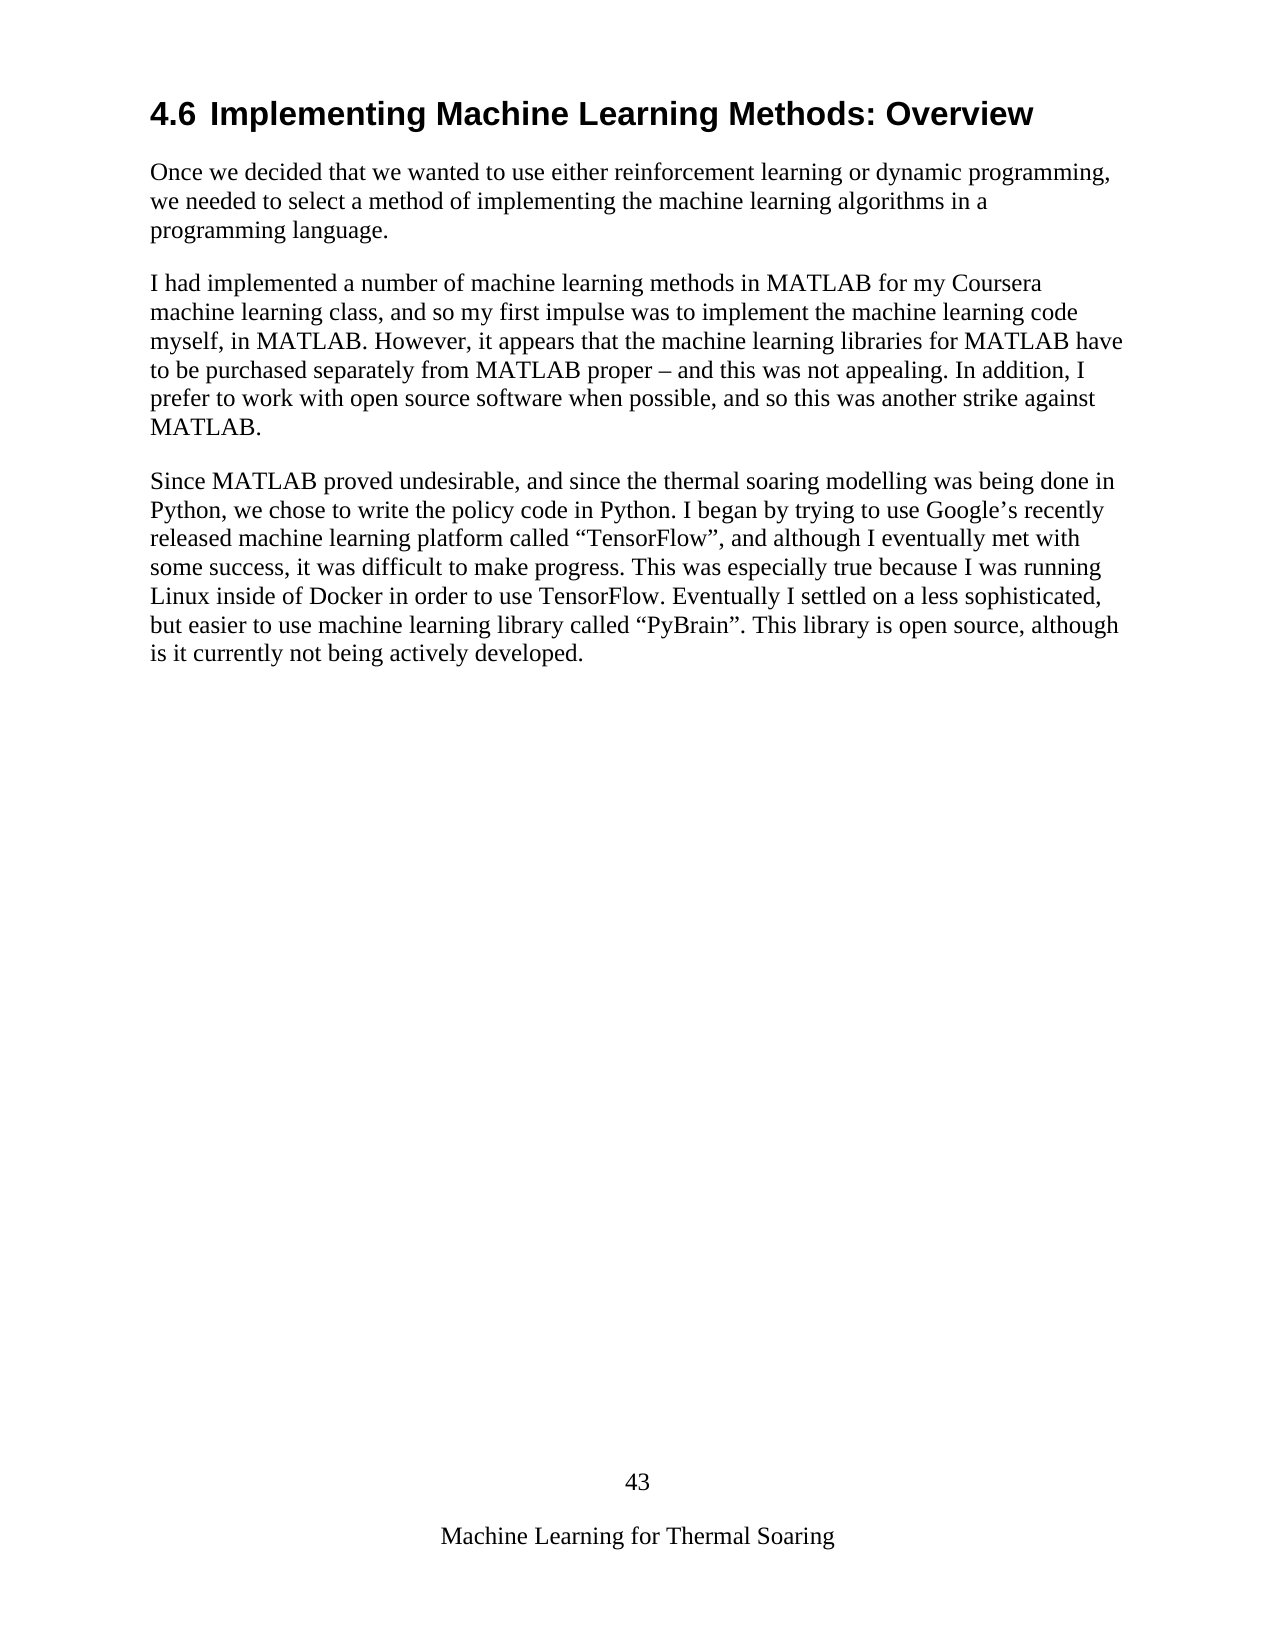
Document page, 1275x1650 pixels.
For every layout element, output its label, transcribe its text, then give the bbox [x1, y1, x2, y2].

text Since MATLAB proved undesirable, and since the thermal soaring modelling was being done in Python, we chose to write the policy code in Python. I began by trying to use Google’s recently released machine learning platform called “TensorFlow”, and although I eventually met with some success, it was difficult to make progress. This was especially true because I was running Linux inside of Docker in order to use TensorFlow. Eventually I settled on a less sophisticated, but easier to use machine learning library called “PyBrain”. This library is open source, although is it currently not being actively developed. [150, 466, 1125, 667]
text I had implemented a number of machine learning methods in MATLAB for my Coursera machine learning class, and so my first impulse was to implement the machine learning code myself, in MATLAB. However, it appears that the machine learning libraries for MATLAB have to be purchased separately from MATLAB proper – and this was not appealing. In addition, I prefer to work with open source software when possible, and so this was another strike against MATLAB. [150, 268, 1125, 441]
subtitle Implementing Machine Learning Methods: Overview [150, 94, 1125, 132]
text Once we decided that we wanted to use either reinforcement learning or dynamic programming, we needed to select a method of implementing the machine learning algorithms in a programming language. [150, 157, 1125, 243]
